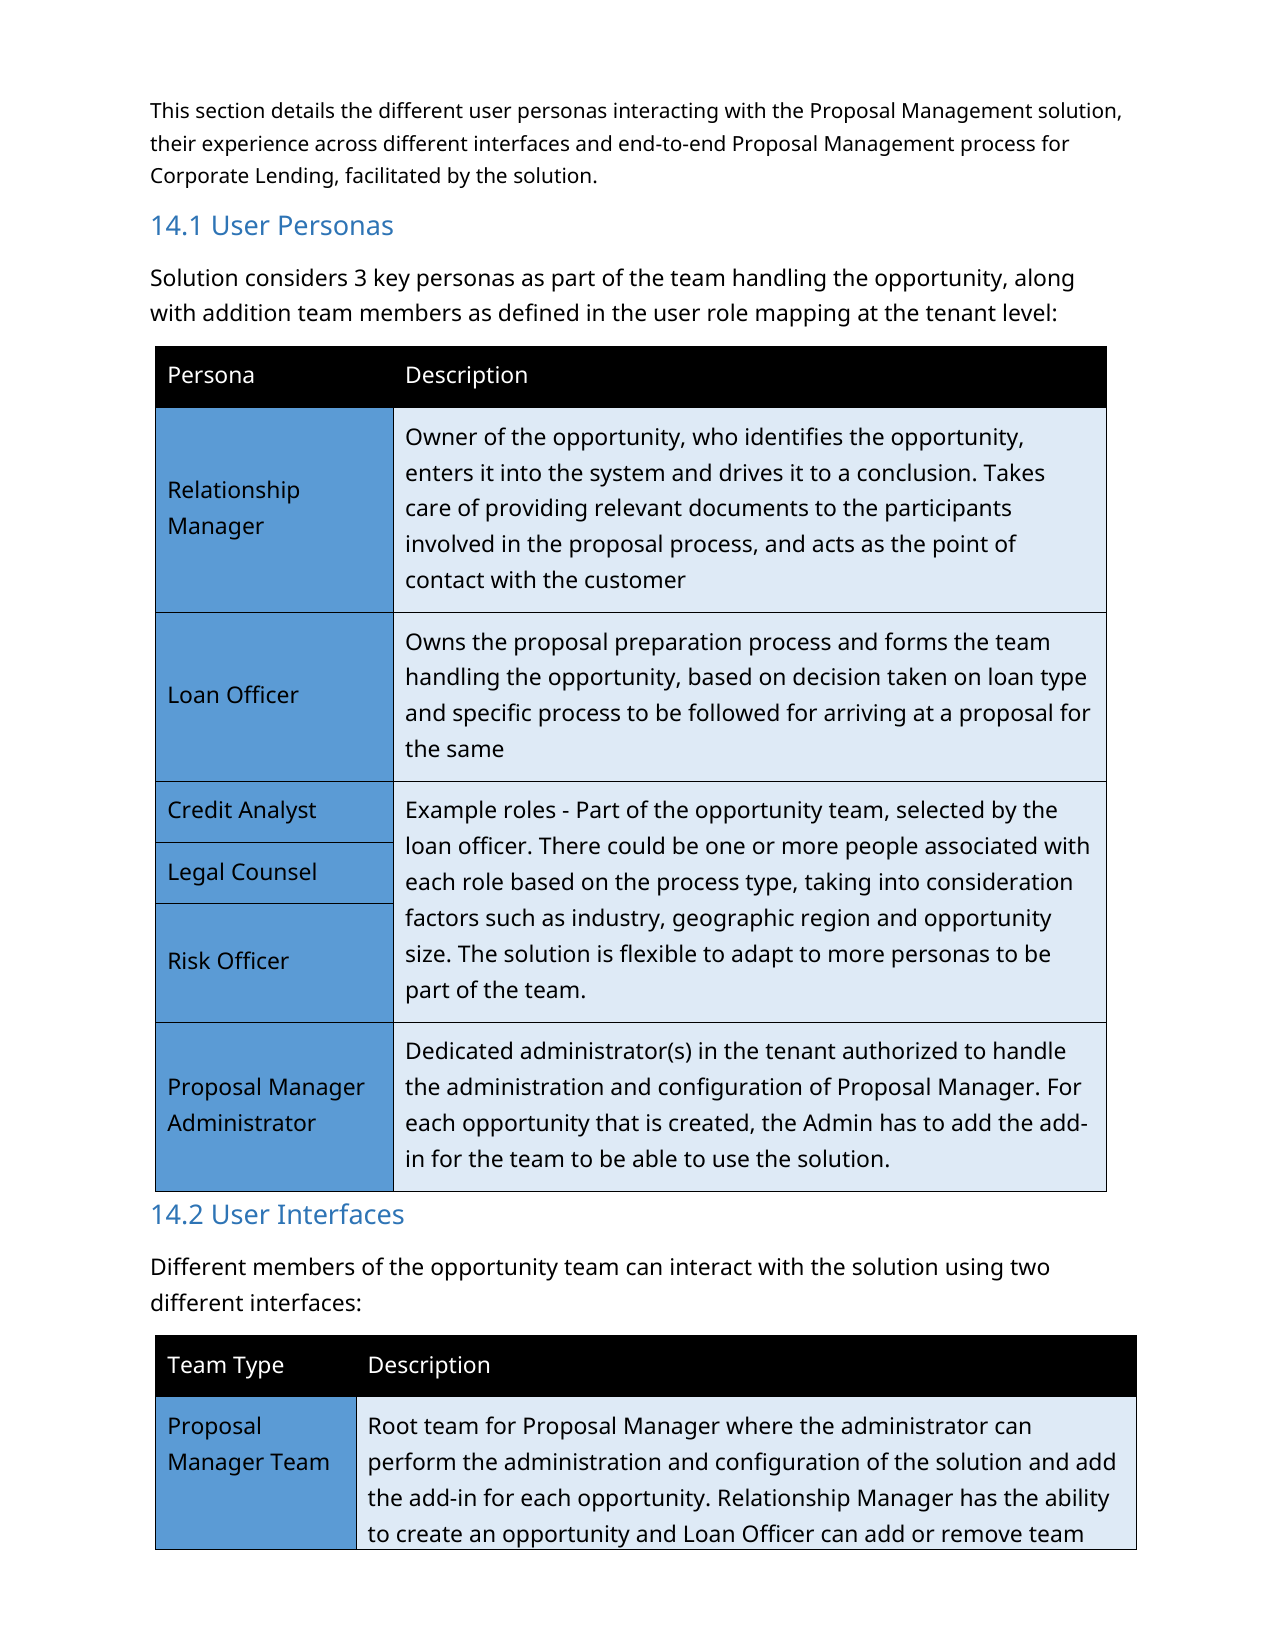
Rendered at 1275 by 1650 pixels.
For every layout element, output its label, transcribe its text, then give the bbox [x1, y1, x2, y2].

table_cell Legal Counsel [156, 843, 393, 903]
table_cell Proposal Manager Administrator [156, 1023, 393, 1191]
table_header Team Type [156, 1336, 356, 1396]
table_cell Risk Officer [156, 904, 393, 1022]
subtitle 14.1 User Personas [150, 207, 1125, 243]
table_cell Owns the proposal preparation process and forms the team handling the opportunity, based on decision taken on loan type and specific process to be followed for arriving at a proposal for the same [394, 613, 1106, 781]
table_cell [156, 1397, 356, 1549]
table_header Description [394, 347, 1106, 407]
table_cell Loan Officer [156, 613, 393, 781]
text Solution considers 3 key personas as part of the team handling the opportunity, along with addition team members as defined in the user role mapping at the tenant level: [150, 261, 1125, 329]
text Different members of the opportunity team can interact with the solution using two different interfaces: [150, 1251, 1125, 1318]
subtitle 14.2 User Interfaces [150, 1196, 1125, 1233]
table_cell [357, 1397, 1136, 1549]
table_cell Owner of the opportunity, who identifies the opportunity, enters it into the system and drives it to a conclusion. Takes care of providing relevant documents to the participants involved in the proposal process, and acts as the point of contact with the customer [394, 408, 1106, 612]
table_cell Dedicated administrator(s) in the tenant authorized to handle the administration and configuration of Proposal Manager. For each opportunity that is created, the Admin has to add the add-in for the team to be able to use the solution. [394, 1023, 1106, 1191]
table_header Description [357, 1336, 1136, 1396]
table_cell Credit Analyst [156, 782, 393, 842]
table_header Persona [156, 347, 393, 407]
text This section details the different user personas interacting with the Proposal Management solution, their experience across different interfaces and end-to-end Proposal Management process for Corporate Lending, facilitated by the solution. [150, 96, 1125, 190]
table_cell Relationship Manager [156, 408, 393, 612]
table_cell Example roles - Part of the opportunity team, selected by the loan officer. There could be one or more people associated with each role based on the process type, taking into consideration factors such as industry, geographic region and opportunity size. The solution is flexible to adapt to more personas to be part of the team. [394, 782, 1106, 1022]
